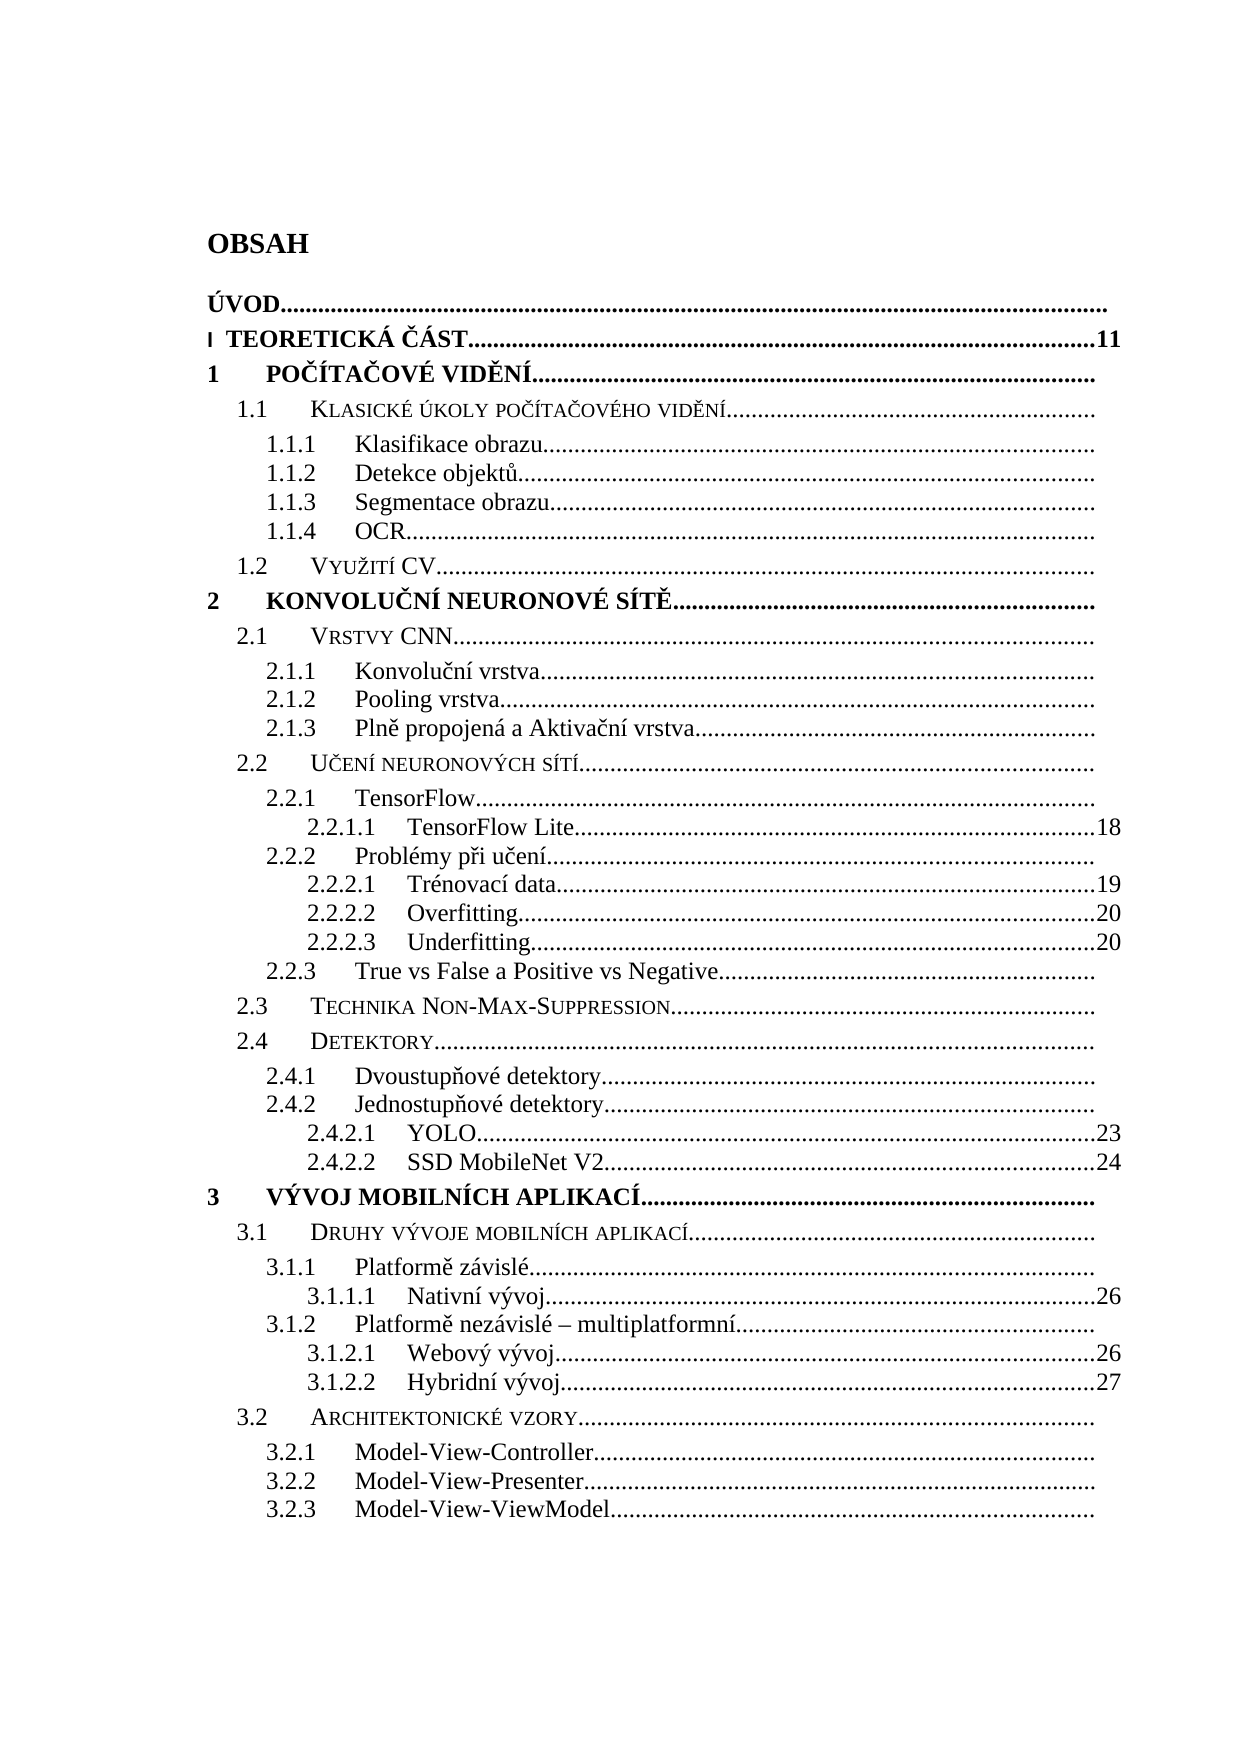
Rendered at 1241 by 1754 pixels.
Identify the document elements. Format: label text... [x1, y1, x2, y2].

text 2.2.2 Problémy při učení 19 [266, 841, 1063, 869]
text 1.1.2 Detekce objektů 12 [266, 458, 1063, 487]
text 2.2.2.2 Overfitting 20 [307, 898, 1122, 927]
text 1.1 Klasické úkoly počítačového vidění 12 [236, 394, 1063, 423]
text 3.1 Druhy vývoje mobilních aplikací 25 [236, 1217, 1063, 1246]
text 2.2.3 True vs False a Positive vs Negative 21 [266, 956, 1063, 984]
text 1.1.4 OCR 13 [266, 516, 1063, 544]
text 2.2.2.3 Underfitting 20 [307, 927, 1122, 956]
text 2.4.2.2 SSD MobileNet V2 24 [307, 1147, 1122, 1176]
text 2.2.2.1 Trénovací data 19 [307, 869, 1122, 898]
text OBSAH [207, 226, 1122, 260]
text 2.3 Technika Non-Max-Suppression 21 [236, 991, 1063, 1019]
text 2.1.3 Plně propojená a Aktivační vrstva 16 [266, 713, 1063, 742]
text 2.2.1 TensorFlow 18 [266, 783, 1063, 812]
text 1.2 Využití CV 14 [236, 551, 1063, 579]
text 2.1.2 Pooling vrstva 16 [266, 684, 1063, 713]
text 1 Počítačové vidění 12 [207, 359, 1063, 388]
text 1.1.1 Klasifikace obrazu 12 [266, 429, 1063, 458]
text TEORETICKÁ ČÁST 11 [207, 324, 1122, 353]
text 2.1.1 Konvoluční vrstva 15 [266, 656, 1063, 684]
text 2.4.2 Jednostupňové detektory 22 [266, 1089, 1063, 1118]
text 3.2.3 Model-View-ViewModel 29 [266, 1494, 1063, 1523]
text 2 konvoluční Neuronové sítě 15 [207, 586, 1063, 614]
text 3 Vývoj Mobilních aplikací 25 [207, 1182, 1063, 1211]
text 3.2.2 Model-View-Presenter 28 [266, 1466, 1063, 1494]
text 3.2 Architektonické vzory 27 [236, 1402, 1063, 1431]
text 2.2.1.1 TensorFlow Lite 18 [307, 812, 1122, 841]
text 2.4 Detektory 22 [236, 1026, 1063, 1054]
text Úvod 9 [207, 289, 1063, 318]
text 3.1.1 Platformě závislé 26 [266, 1252, 1063, 1281]
text 2.4.1 Dvoustupňové detektory 22 [266, 1061, 1063, 1089]
text 2.2 Učení neuronových sítí 17 [236, 748, 1063, 777]
text 2.4.2.1 YOLO 23 [307, 1118, 1122, 1147]
text 3.1.2.1 Webový vývoj 26 [307, 1338, 1122, 1367]
text 3.1.2.2 Hybridní vývoj 27 [307, 1367, 1122, 1396]
text 3.1.2 Platformě nezávislé – multiplatformní 26 [266, 1309, 1063, 1338]
text 3.2.1 Model-View-Controller 27 [266, 1437, 1063, 1466]
text 2.1 Vrstvy CNN 15 [236, 621, 1063, 649]
text 1.1.3 Segmentace obrazu 13 [266, 487, 1063, 516]
text 3.1.1.1 Nativní vývoj 26 [307, 1281, 1122, 1309]
